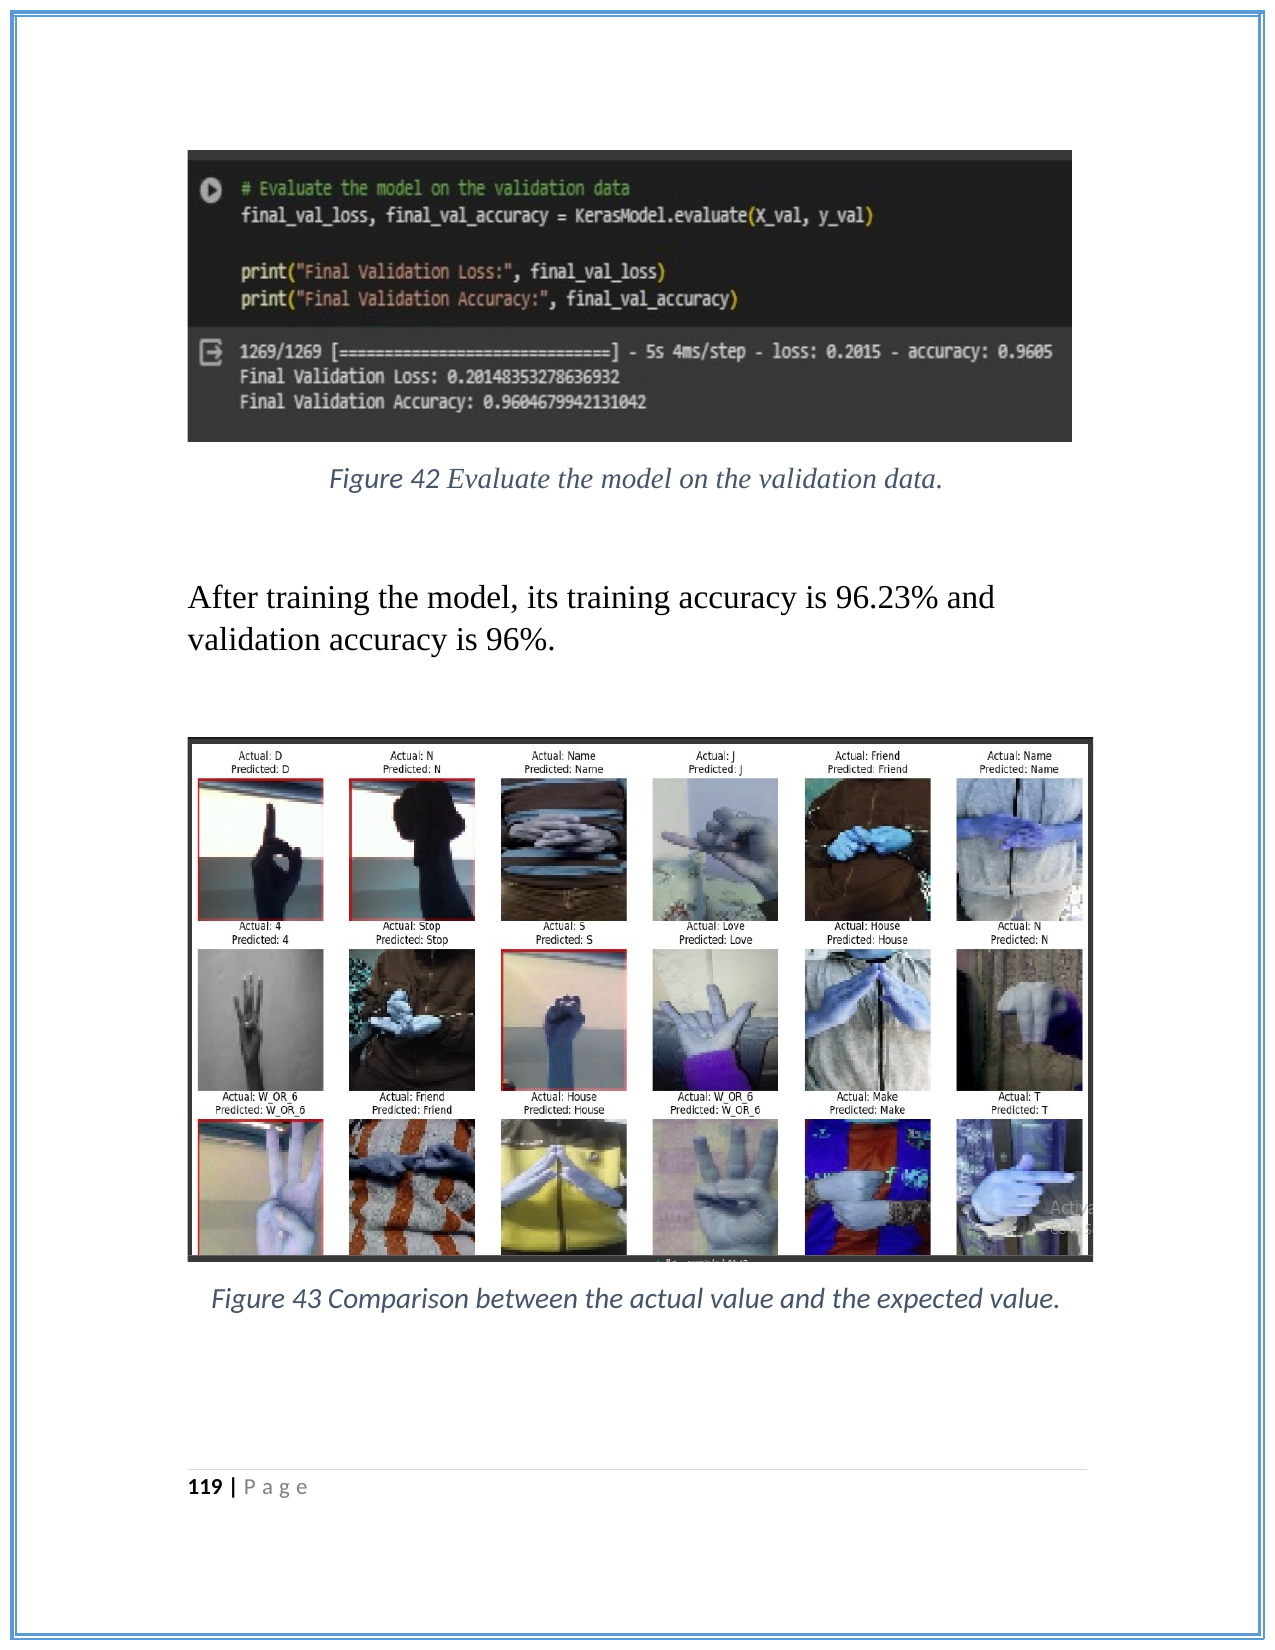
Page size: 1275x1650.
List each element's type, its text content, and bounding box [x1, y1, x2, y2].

text Figure 42 Evaluate the model on the validation data. [187, 460, 1087, 496]
text After training the model, its training accuracy is 96.23% and validation accuracy is 96%. [187, 577, 1087, 657]
text Figure 43 Comparison between the actual value and the expected value. [187, 1280, 1087, 1316]
picture [187, 737, 1094, 1262]
picture [187, 150, 1072, 442]
